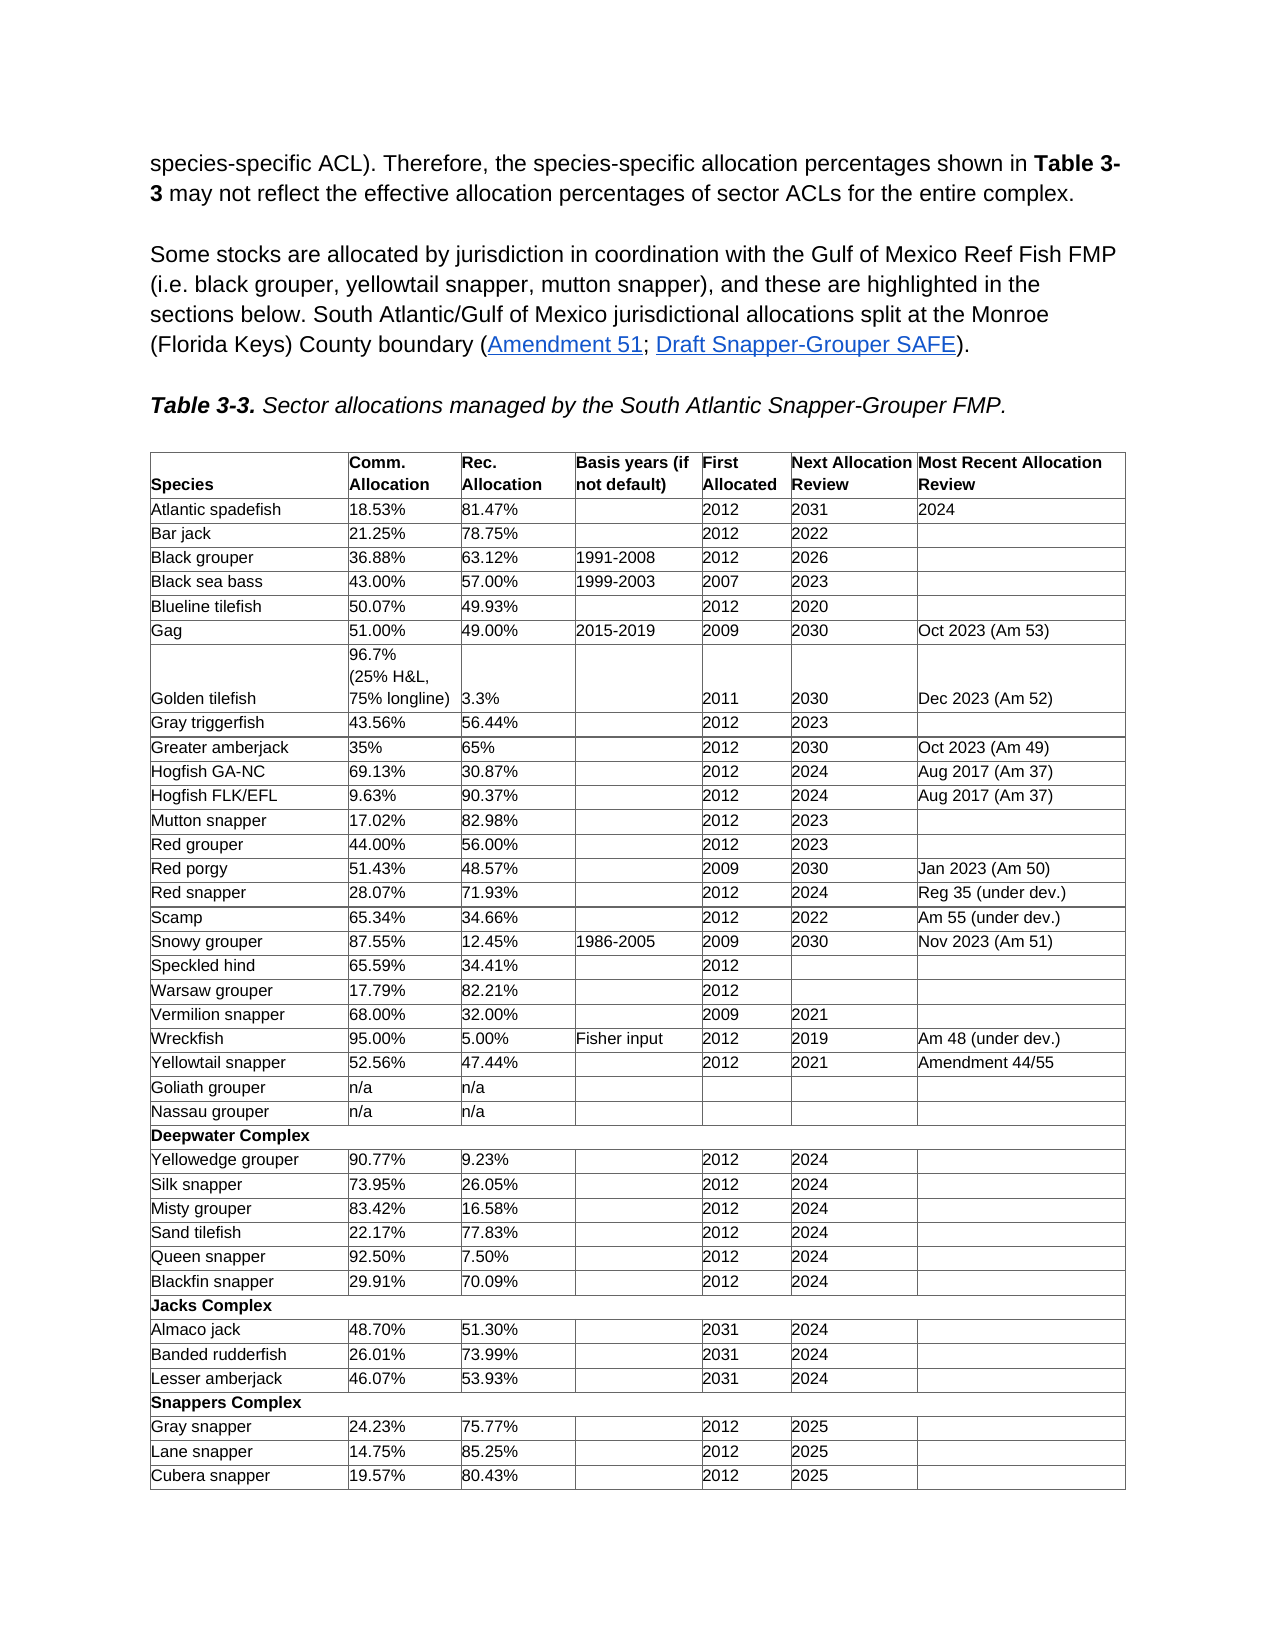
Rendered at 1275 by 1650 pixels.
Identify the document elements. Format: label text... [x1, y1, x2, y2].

table_cell [576, 786, 702, 809]
table_cell 57.00% [462, 572, 575, 595]
table_cell [576, 1077, 702, 1101]
table_cell Lane snapper [151, 1441, 348, 1464]
table_cell Black sea bass [151, 572, 348, 595]
table_cell [918, 548, 1125, 571]
table_cell Am 48 (under dev.) [918, 1029, 1125, 1052]
table_header Species [151, 453, 348, 498]
table_cell Banded rudderfish [151, 1344, 348, 1367]
table_cell 2025 [792, 1441, 917, 1464]
table_cell [576, 1466, 702, 1489]
table_cell 52.56% [349, 1053, 461, 1076]
table_cell [576, 859, 702, 882]
table_cell 29.91% [349, 1271, 461, 1295]
table_cell 2026 [792, 548, 917, 571]
table_cell 2011 [703, 645, 791, 712]
table_cell Vermilion snapper [151, 1005, 348, 1028]
table_cell 17.02% [349, 810, 461, 833]
table_cell 21.25% [349, 524, 461, 547]
table_cell 65.59% [349, 956, 461, 979]
table_cell [918, 1223, 1125, 1246]
table_cell [576, 1441, 702, 1464]
table_cell 68.00% [349, 1005, 461, 1028]
table_cell Lesser amberjack [151, 1369, 348, 1392]
table_cell 34.66% [462, 908, 575, 931]
table_cell 2009 [703, 859, 791, 882]
table_cell [576, 1271, 702, 1295]
table_cell 2024 [792, 1174, 917, 1198]
table_cell 1999-2003 [576, 572, 702, 595]
table_cell Bar jack [151, 524, 348, 547]
table_cell [703, 1077, 791, 1101]
table_cell 2012 [703, 908, 791, 931]
table_cell Silk snapper [151, 1174, 348, 1198]
table_cell 96.7% (25% H&L, 75% longline) [349, 645, 461, 712]
table_cell 2031 [703, 1344, 791, 1367]
table_cell 14.75% [349, 1441, 461, 1464]
table_cell [918, 1199, 1125, 1222]
table_cell 2019 [792, 1029, 917, 1052]
table_cell Yellowedge grouper [151, 1150, 348, 1173]
table_cell Amendment 44/55 [918, 1053, 1125, 1076]
table_cell 26.01% [349, 1344, 461, 1367]
table_cell 73.99% [462, 1344, 575, 1367]
table_cell 2030 [792, 932, 917, 955]
table_cell 2030 [792, 621, 917, 644]
table_cell [918, 1174, 1125, 1198]
table_cell [918, 1417, 1125, 1440]
table_cell 2024 [792, 883, 917, 906]
table_cell 2012 [703, 835, 791, 858]
table_cell [576, 1417, 702, 1440]
table_cell [576, 762, 702, 785]
table_cell 2031 [792, 499, 917, 523]
table_cell n/a [462, 1102, 575, 1125]
table_cell [576, 738, 702, 761]
table_cell 34.41% [462, 956, 575, 979]
table_cell 2022 [792, 524, 917, 547]
table_cell 9.63% [349, 786, 461, 809]
table_cell 2012 [703, 1199, 791, 1222]
table_cell Oct 2023 (Am 53) [918, 621, 1125, 644]
table_cell [576, 1005, 702, 1028]
table_cell Misty grouper [151, 1199, 348, 1222]
table_cell Aug 2017 (Am 37) [918, 762, 1125, 785]
table_cell Am 55 (under dev.) [918, 908, 1125, 931]
table_cell Hogfish GA-NC [151, 762, 348, 785]
table_cell 1986-2005 [576, 932, 702, 955]
table_cell 2030 [792, 738, 917, 761]
table_cell Snowy grouper [151, 932, 348, 955]
table_cell 49.93% [462, 596, 575, 620]
table_cell 2024 [792, 1344, 917, 1367]
table_header First Allocated [703, 453, 791, 498]
table_cell [918, 956, 1125, 979]
table_cell 48.57% [462, 859, 575, 882]
table_cell 2023 [792, 835, 917, 858]
table_cell 24.23% [349, 1417, 461, 1440]
table_cell [918, 1005, 1125, 1028]
table_cell [918, 1077, 1125, 1101]
table_cell 2012 [703, 1441, 791, 1464]
table_cell 2024 [792, 1320, 917, 1343]
table_cell 2031 [703, 1369, 791, 1392]
table_cell Cubera snapper [151, 1466, 348, 1489]
table_cell Oct 2023 (Am 49) [918, 738, 1125, 761]
table_cell 19.57% [349, 1466, 461, 1489]
table_cell Wreckfish [151, 1029, 348, 1052]
table_cell 2012 [703, 1466, 791, 1489]
table_cell Greater amberjack [151, 738, 348, 761]
table_cell [918, 1102, 1125, 1125]
table_cell 16.58% [462, 1199, 575, 1222]
table_cell 44.00% [349, 835, 461, 858]
table_cell 2025 [792, 1466, 917, 1489]
table_cell [576, 645, 702, 712]
table_cell 47.44% [462, 1053, 575, 1076]
table_cell 43.00% [349, 572, 461, 595]
table_cell [918, 1150, 1125, 1173]
table_cell Queen snapper [151, 1247, 348, 1270]
table_cell [918, 713, 1125, 736]
table_cell 2012 [703, 738, 791, 761]
table_cell [918, 1271, 1125, 1295]
table_cell n/a [349, 1102, 461, 1125]
table_cell [576, 499, 702, 523]
table_cell 2024 [792, 786, 917, 809]
table_cell Gag [151, 621, 348, 644]
table_cell Deepwater Complex [151, 1126, 1125, 1149]
table_cell Snappers Complex [151, 1393, 1125, 1416]
table_cell Atlantic spadefish [151, 499, 348, 523]
table_cell 2021 [792, 1005, 917, 1028]
table_cell Reg 35 (under dev.) [918, 883, 1125, 906]
table_cell n/a [349, 1077, 461, 1101]
table_cell 7.50% [462, 1247, 575, 1270]
table_cell 2030 [792, 645, 917, 712]
table_cell [576, 1150, 702, 1173]
table_cell [918, 980, 1125, 1003]
table_cell 81.47% [462, 499, 575, 523]
table_cell Blueline tilefish [151, 596, 348, 620]
table_cell 2012 [703, 810, 791, 833]
table_cell [918, 1344, 1125, 1367]
table_cell 2012 [703, 548, 791, 571]
table_cell [792, 956, 917, 979]
table_cell 2024 [792, 1223, 917, 1246]
table_cell 51.43% [349, 859, 461, 882]
table_cell [792, 980, 917, 1003]
table_cell [576, 1247, 702, 1270]
table_cell 87.55% [349, 932, 461, 955]
table_cell 2012 [703, 1247, 791, 1270]
table_cell [703, 1102, 791, 1125]
table_cell Red grouper [151, 835, 348, 858]
table_cell 2024 [792, 1150, 917, 1173]
table_cell 92.50% [349, 1247, 461, 1270]
table_header Next Allocation Review [792, 453, 917, 498]
table_cell 2012 [703, 1174, 791, 1198]
table_cell 2021 [792, 1053, 917, 1076]
table_cell Jan 2023 (Am 50) [918, 859, 1125, 882]
table_cell [576, 524, 702, 547]
table_cell 2012 [703, 1053, 791, 1076]
table_cell [918, 1466, 1125, 1489]
table_cell [576, 980, 702, 1003]
table_cell 49.00% [462, 621, 575, 644]
table_cell 80.43% [462, 1466, 575, 1489]
table_cell 2012 [703, 956, 791, 979]
table_cell [792, 1102, 917, 1125]
table_cell 90.37% [462, 786, 575, 809]
table_cell 2020 [792, 596, 917, 620]
table_cell 2031 [703, 1320, 791, 1343]
table_cell 2012 [703, 980, 791, 1003]
table_cell 2009 [703, 621, 791, 644]
table_cell Jacks Complex [151, 1296, 1125, 1319]
table_cell [576, 1174, 702, 1198]
table_cell 77.83% [462, 1223, 575, 1246]
table_cell 71.93% [462, 883, 575, 906]
table_cell 32.00% [462, 1005, 575, 1028]
table_cell 2012 [703, 499, 791, 523]
table_cell Red snapper [151, 883, 348, 906]
table_cell 17.79% [349, 980, 461, 1003]
table_cell 35% [349, 738, 461, 761]
table_cell 2012 [703, 1223, 791, 1246]
table_cell Dec 2023 (Am 52) [918, 645, 1125, 712]
table_cell 1991-2008 [576, 548, 702, 571]
table_cell [576, 1369, 702, 1392]
table_header Rec. Allocation [462, 453, 575, 498]
table_cell 83.42% [349, 1199, 461, 1222]
table_cell [792, 1077, 917, 1101]
table_cell 53.93% [462, 1369, 575, 1392]
table_cell 51.30% [462, 1320, 575, 1343]
table_cell 2015-2019 [576, 621, 702, 644]
table_cell 3.3% [462, 645, 575, 712]
table_cell [576, 1320, 702, 1343]
table_cell 65% [462, 738, 575, 761]
table_cell [576, 596, 702, 620]
table_cell 2012 [703, 1029, 791, 1052]
table_cell Nov 2023 (Am 51) [918, 932, 1125, 955]
table_cell 63.12% [462, 548, 575, 571]
table_cell 26.05% [462, 1174, 575, 1198]
table_cell Hogfish FLK/EFL [151, 786, 348, 809]
table_cell 82.98% [462, 810, 575, 833]
table_cell [576, 908, 702, 931]
table_cell Gray snapper [151, 1417, 348, 1440]
table_cell [918, 596, 1125, 620]
table_cell 65.34% [349, 908, 461, 931]
table_cell 2023 [792, 572, 917, 595]
table_cell [918, 1320, 1125, 1343]
table_cell [918, 835, 1125, 858]
table_cell [576, 883, 702, 906]
table_cell [576, 1199, 702, 1222]
table_cell 78.75% [462, 524, 575, 547]
table_cell [918, 524, 1125, 547]
table_cell 2024 [792, 762, 917, 785]
table_cell 2024 [918, 499, 1125, 523]
table_cell Warsaw grouper [151, 980, 348, 1003]
table_cell 18.53% [349, 499, 461, 523]
table_cell 2012 [703, 1417, 791, 1440]
table_cell Almaco jack [151, 1320, 348, 1343]
table_cell 2024 [792, 1199, 917, 1222]
text Some stocks are allocated by jurisdiction in coordination with the Gulf of Mexico Reef Fish FMP (i.e. black grouper, yellowtail snapper, mutton snapper), and these are highlighted in the sections below. South Atlantic/Gulf of Mexico jurisdictional allocations split at the Monroe (Florida Keys) County boundary (Amendment 51; Draft Snapper-Grouper SAFE). [150, 241, 1125, 358]
table_cell 56.00% [462, 835, 575, 858]
table_cell 2012 [703, 596, 791, 620]
table_cell Mutton snapper [151, 810, 348, 833]
table_cell Sand tilefish [151, 1223, 348, 1246]
table_cell 2007 [703, 572, 791, 595]
table_cell 2025 [792, 1417, 917, 1440]
table_cell Speckled hind [151, 956, 348, 979]
table_cell Yellowtail snapper [151, 1053, 348, 1076]
table_cell [918, 572, 1125, 595]
table_cell 2012 [703, 524, 791, 547]
table_cell [576, 1344, 702, 1367]
table_header Most Recent Allocation Review [918, 453, 1125, 498]
table_cell [576, 1102, 702, 1125]
table_cell 2012 [703, 883, 791, 906]
table_cell 82.21% [462, 980, 575, 1003]
table_cell 73.95% [349, 1174, 461, 1198]
table_header Basis years (if not default) [576, 453, 702, 498]
table_cell 2012 [703, 713, 791, 736]
table_cell 30.87% [462, 762, 575, 785]
table_cell 2009 [703, 932, 791, 955]
table_cell 2012 [703, 1271, 791, 1295]
table_cell 70.09% [462, 1271, 575, 1295]
table_cell n/a [462, 1077, 575, 1101]
table_cell [918, 1247, 1125, 1270]
table_cell Blackfin snapper [151, 1271, 348, 1295]
table_cell [576, 810, 702, 833]
table_cell 2012 [703, 1150, 791, 1173]
table_cell 22.17% [349, 1223, 461, 1246]
table_cell 75.77% [462, 1417, 575, 1440]
table_cell 12.45% [462, 932, 575, 955]
table_cell 2024 [792, 1271, 917, 1295]
table_cell Fisher input [576, 1029, 702, 1052]
table_cell 2024 [792, 1369, 917, 1392]
table_cell 51.00% [349, 621, 461, 644]
table_cell 9.23% [462, 1150, 575, 1173]
table_cell Golden tilefish [151, 645, 348, 712]
table_cell 5.00% [462, 1029, 575, 1052]
table_cell Black grouper [151, 548, 348, 571]
table_cell 2023 [792, 713, 917, 736]
table_cell [576, 713, 702, 736]
table_cell 95.00% [349, 1029, 461, 1052]
table_cell Nassau grouper [151, 1102, 348, 1125]
table_cell [576, 1053, 702, 1076]
table_cell Goliath grouper [151, 1077, 348, 1101]
table_cell 2012 [703, 762, 791, 785]
table_cell [576, 1223, 702, 1246]
table_cell [918, 810, 1125, 833]
table_cell 56.44% [462, 713, 575, 736]
table_cell 2022 [792, 908, 917, 931]
table_cell 2024 [792, 1247, 917, 1270]
table_cell 43.56% [349, 713, 461, 736]
table_cell 2012 [703, 786, 791, 809]
table_cell 69.13% [349, 762, 461, 785]
table_cell 90.77% [349, 1150, 461, 1173]
table_cell [918, 1441, 1125, 1464]
table_cell [918, 1369, 1125, 1392]
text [150, 150, 1125, 207]
table_cell 48.70% [349, 1320, 461, 1343]
table_cell 36.88% [349, 548, 461, 571]
table_cell [576, 956, 702, 979]
table_header Comm. Allocation [349, 453, 461, 498]
table_cell [576, 835, 702, 858]
table_cell Gray triggerfish [151, 713, 348, 736]
table_cell Scamp [151, 908, 348, 931]
table_cell 2030 [792, 859, 917, 882]
table_cell 2023 [792, 810, 917, 833]
table_cell Red porgy [151, 859, 348, 882]
table_cell Aug 2017 (Am 37) [918, 786, 1125, 809]
table_cell 50.07% [349, 596, 461, 620]
table_cell 46.07% [349, 1369, 461, 1392]
table_cell 2009 [703, 1005, 791, 1028]
table_cell 85.25% [462, 1441, 575, 1464]
table_cell 28.07% [349, 883, 461, 906]
text Table 3-3. Sector allocations managed by the South Atlantic Snapper-Grouper FMP. [150, 392, 1125, 418]
